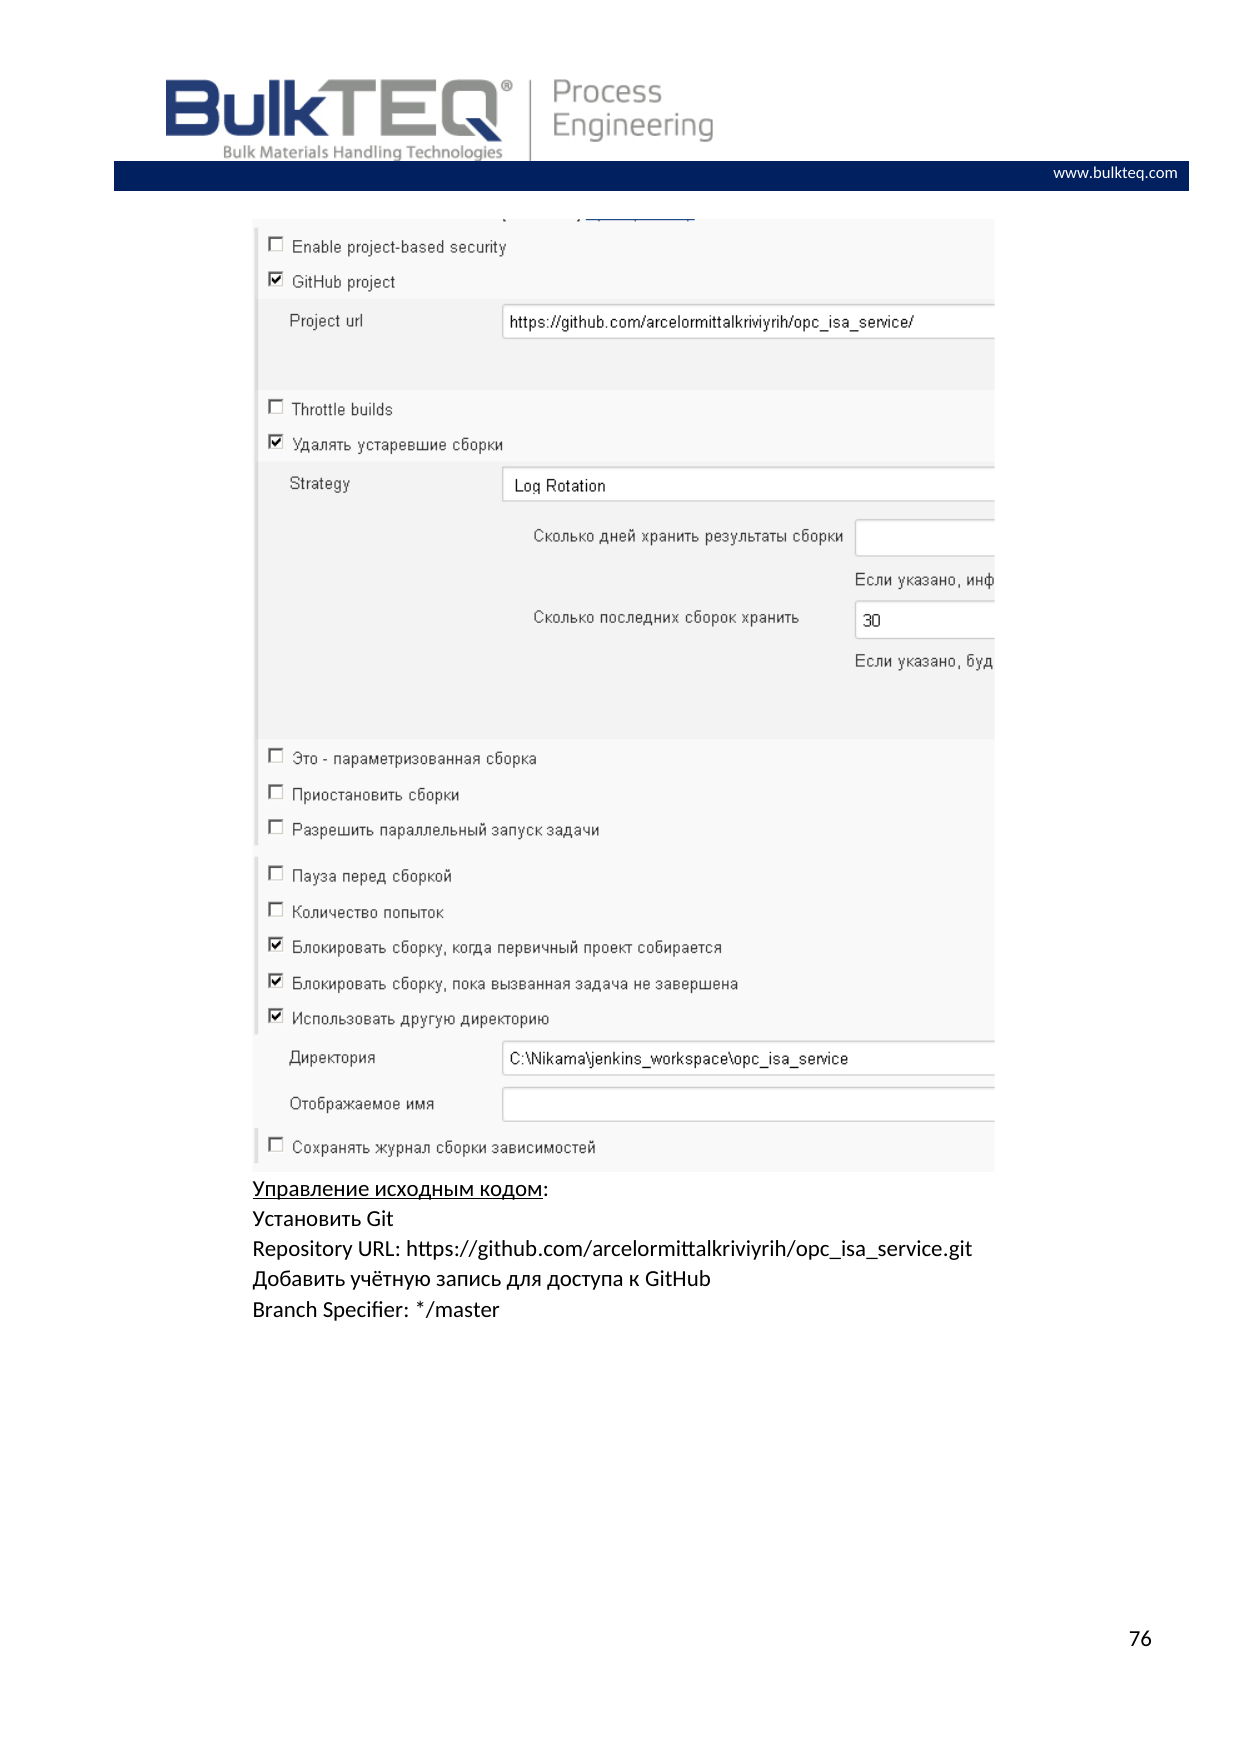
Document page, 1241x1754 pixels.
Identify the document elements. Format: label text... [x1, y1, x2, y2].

list Branch Specifier: */master [252, 1295, 1152, 1323]
list Добавить учётную запись для доступа к GitHub [252, 1264, 1152, 1293]
picture [166, 78, 713, 161]
list Установить Git [252, 1204, 1152, 1232]
picture [252, 219, 995, 1172]
list Управление исходным кодом: [252, 1174, 1152, 1202]
list Repository URL: https://github.com/arcelormittalkriviyrih/opc_isa_service.git [252, 1234, 1152, 1262]
